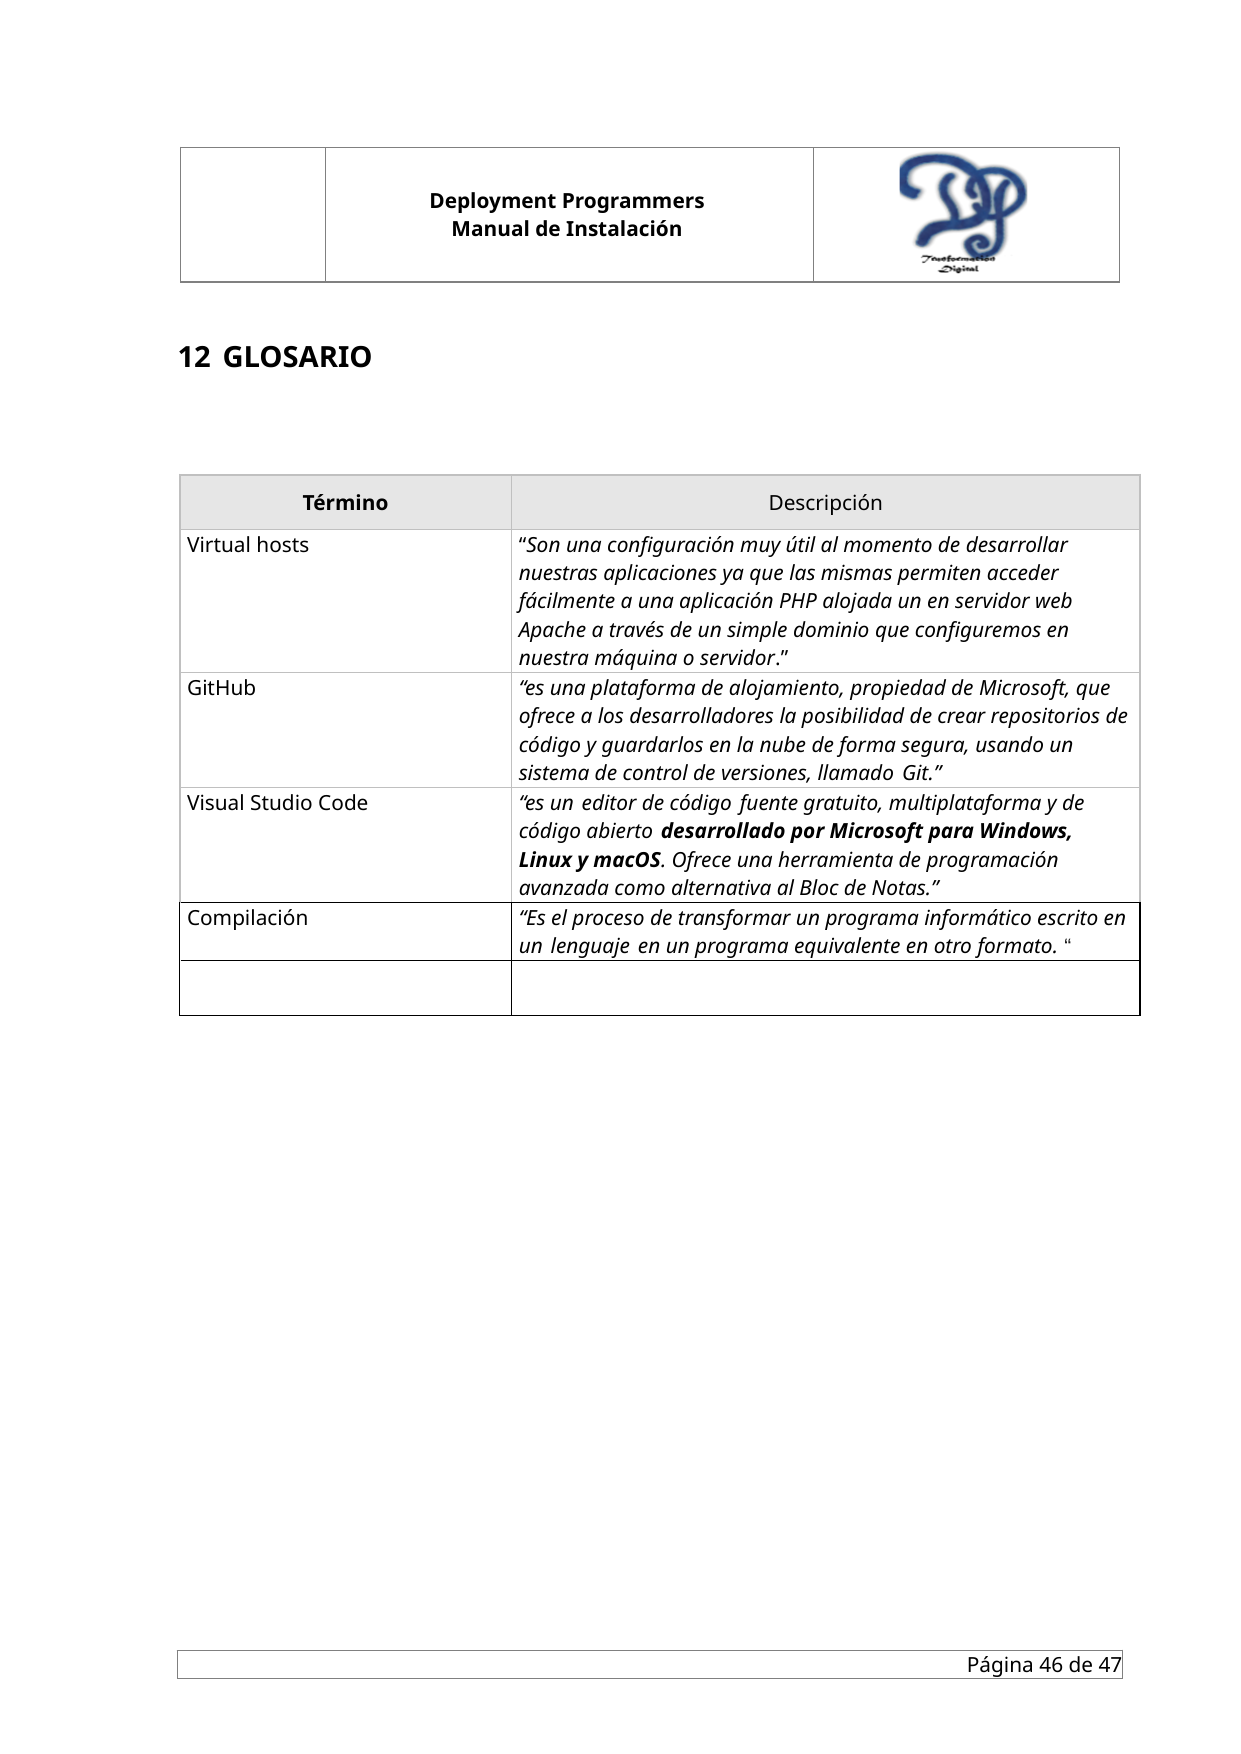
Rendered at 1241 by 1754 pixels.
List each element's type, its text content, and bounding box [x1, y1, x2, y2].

table_cell “Es el proceso de transformar un programa informático escrito en un lenguaje en un programa equivalente en otro formato. “ [512, 903, 1139, 959]
table_cell Compilación [180, 903, 511, 959]
table_cell “es una plataforma de alojamiento, propiedad de Microsoft, que ofrece a los desarrolladores la posibilidad de crear repositorios de código y guardarlos en la nube de forma segura, usando un sistema de control de versiones, llamado Git.” [512, 673, 1139, 787]
table_cell Visual Studio Code [181, 788, 511, 902]
table_cell Virtual hosts [181, 530, 511, 672]
table_cell [512, 961, 1139, 1015]
picture [899, 150, 1028, 279]
table_cell [180, 961, 511, 1015]
table_cell “es un editor de código fuente gratuito, multiplataforma y de código abierto desarrollado por Microsoft para Windows, Linux y macOS. Ofrece una herramienta de programación avanzada como alternativa al Bloc de Notas.” [512, 788, 1139, 902]
table_cell “Son una configuración muy útil al momento de desarrollar nuestras aplicaciones ya que las mismas permiten acceder fácilmente a una aplicación PHP alojada un en servidor web Apache a través de un simple dominio que configuremos en nuestra máquina o servidor.” [512, 530, 1139, 672]
table_header Término [181, 476, 511, 529]
table_header Descripción [512, 476, 1139, 529]
table_cell GitHub [181, 673, 511, 787]
subtitle GLOSARIO [177, 336, 1122, 376]
